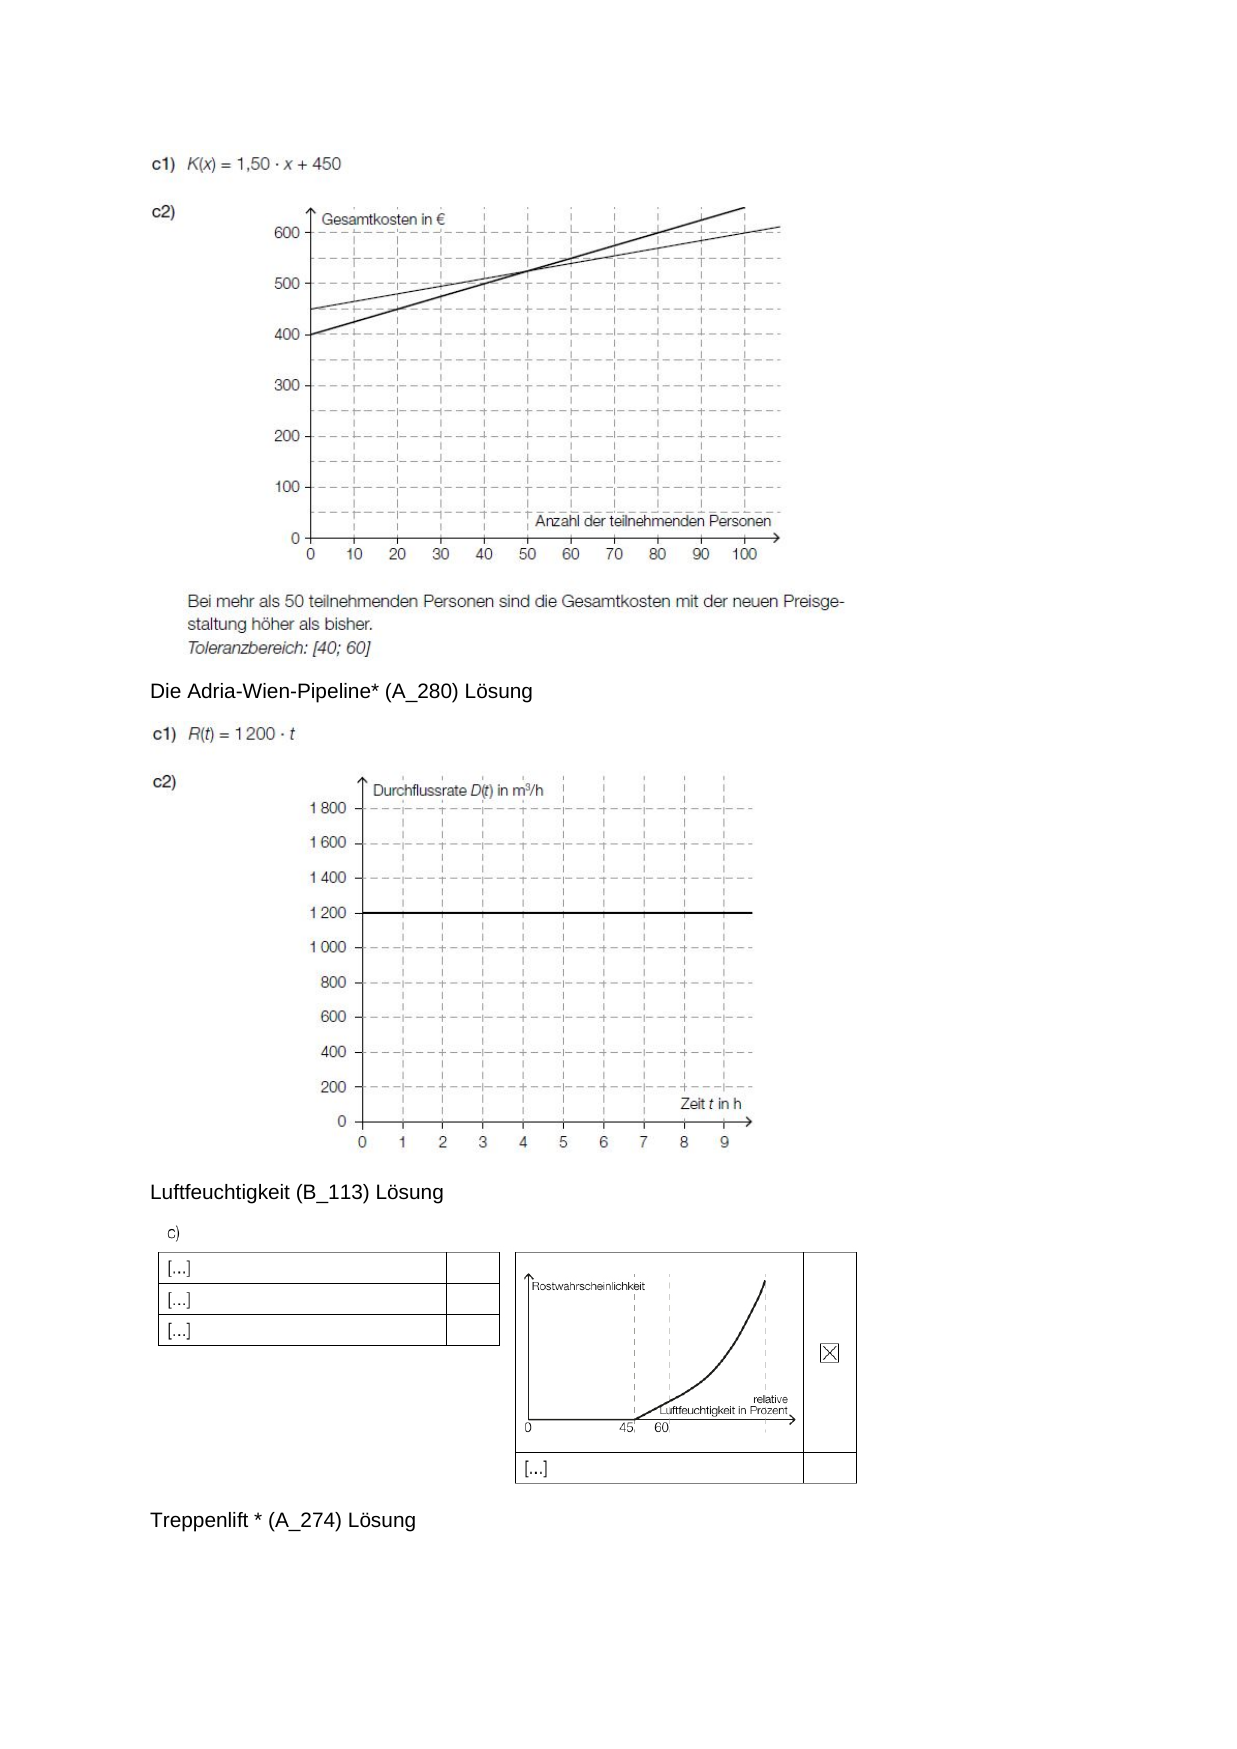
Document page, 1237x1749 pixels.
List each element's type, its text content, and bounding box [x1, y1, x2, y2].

picture [150, 721, 859, 1162]
picture [150, 1222, 859, 1490]
text Treppenlift * (A_274) Lösung [150, 1508, 1086, 1532]
text Luftfeuchtigkeit (B_113) Lösung [150, 1180, 1086, 1204]
picture [150, 149, 859, 661]
text Die Adria-Wien-Pipeline* (A_280) Lösung [150, 679, 1086, 703]
